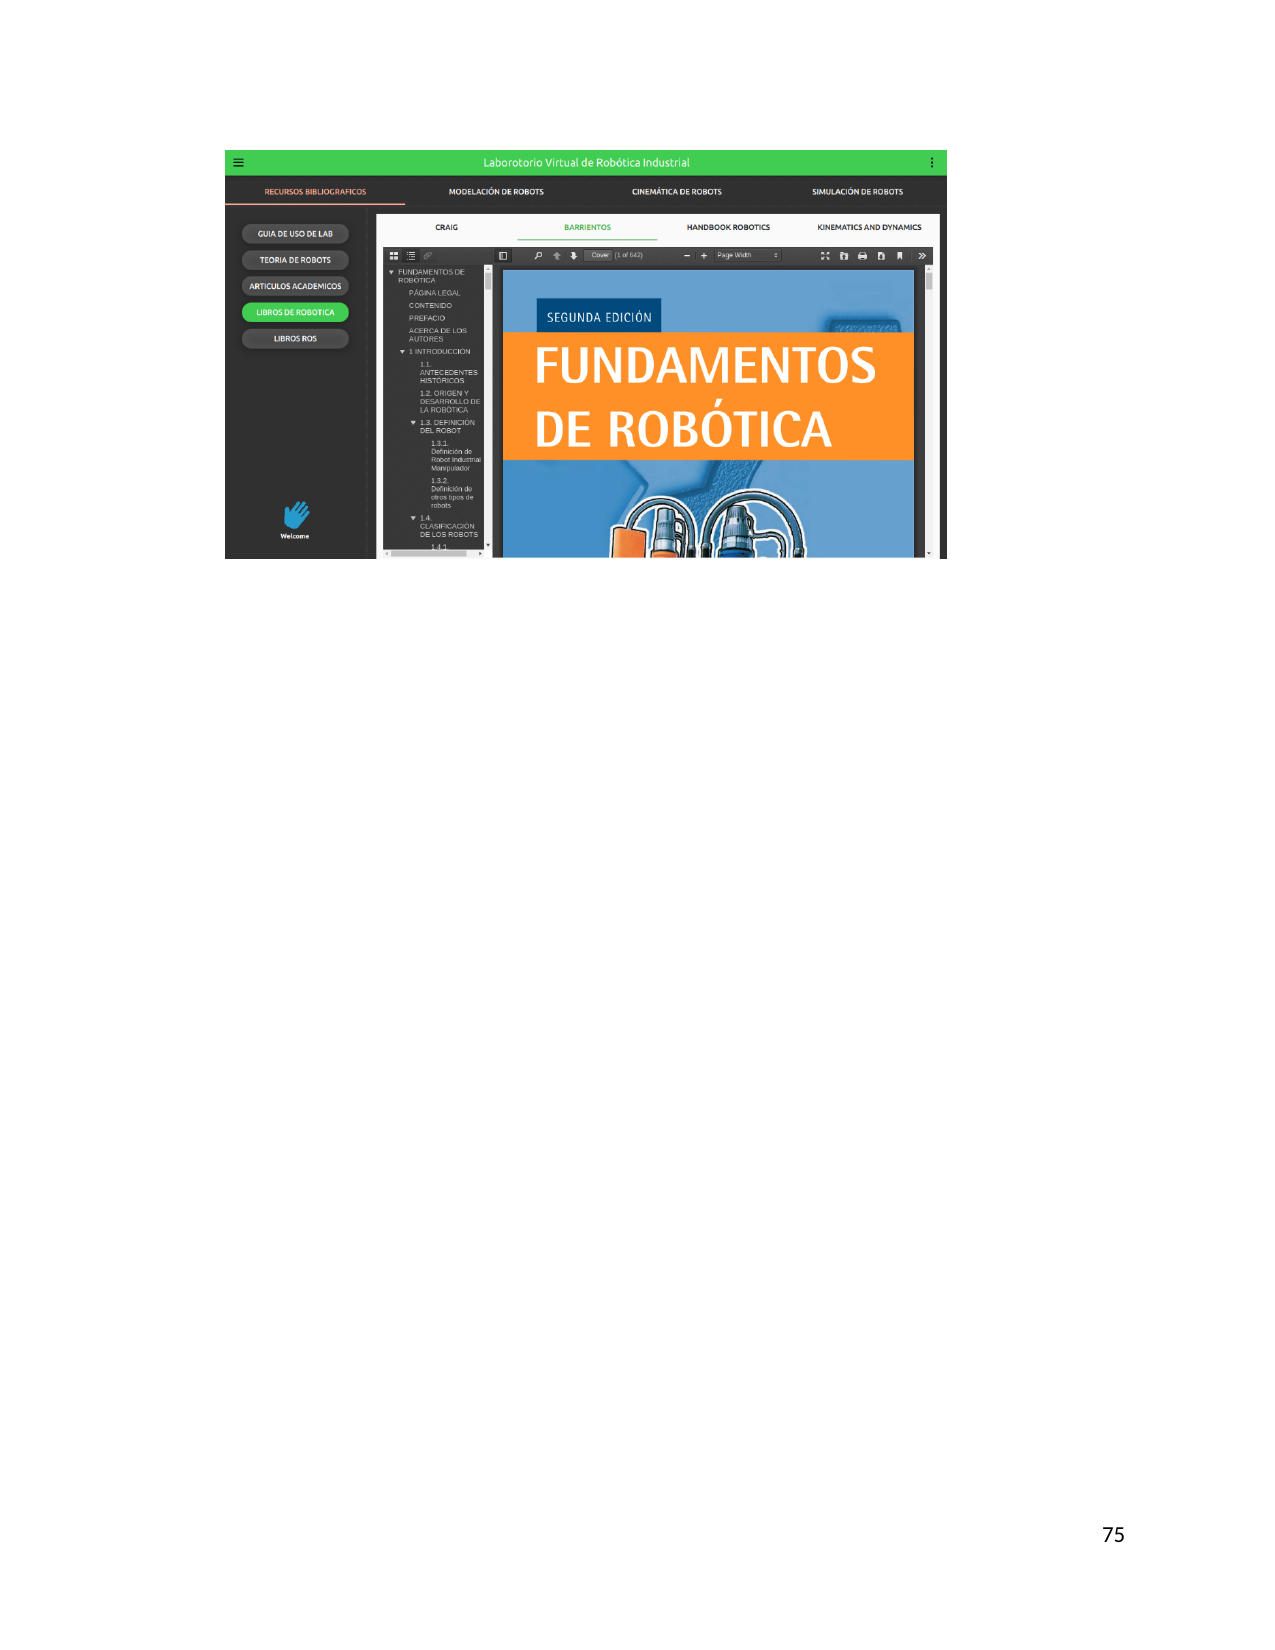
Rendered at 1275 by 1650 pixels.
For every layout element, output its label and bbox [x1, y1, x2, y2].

picture [225, 150, 947, 559]
